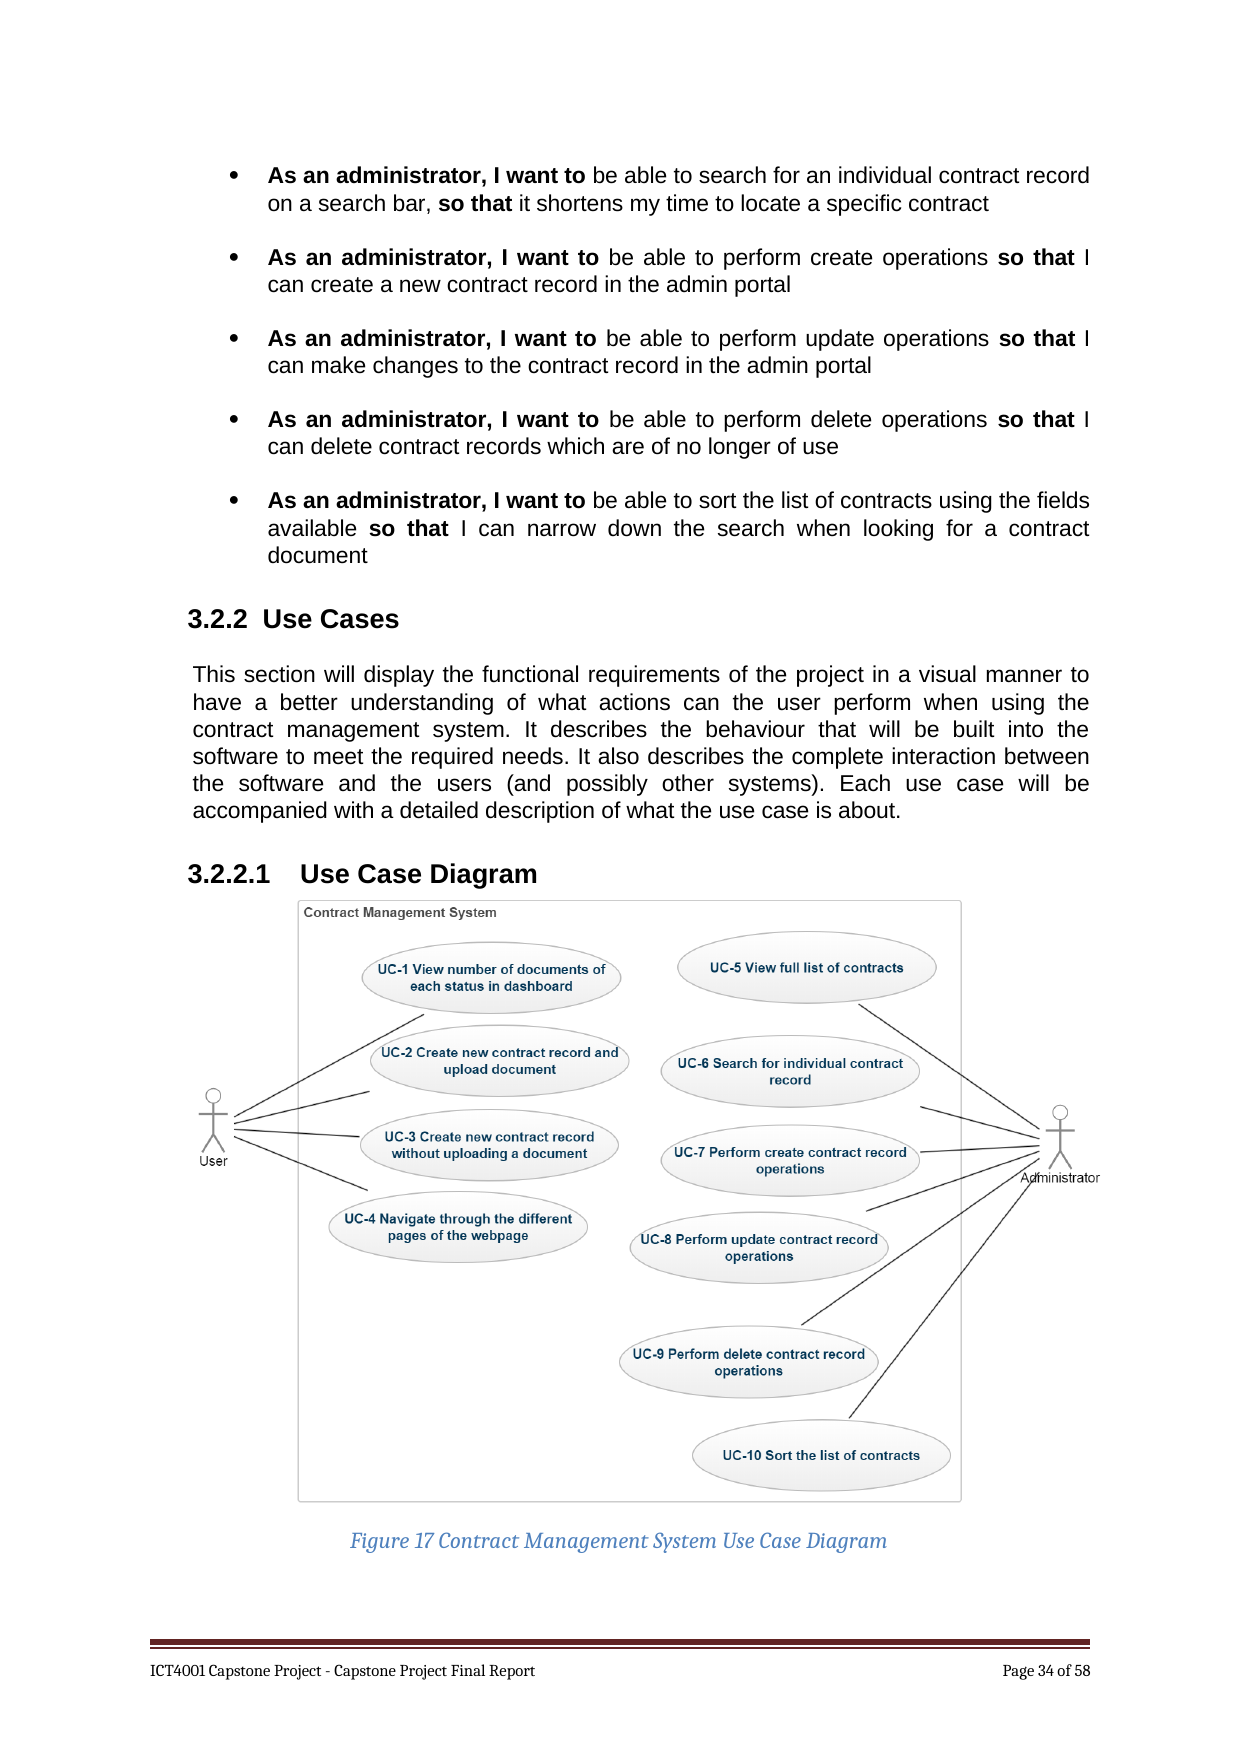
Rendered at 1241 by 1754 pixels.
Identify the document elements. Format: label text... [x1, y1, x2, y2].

list As an administrator, I want to be able to perform delete operations so that I can delete contract records which are of no longer of use [230, 406, 1090, 460]
text This section will display the functional requirements of the project in a visual manner to have a better understanding of what actions can the user perform when using the contract management system. It describes the behaviour that will be built into the software to meet the required needs. It also describes the complete interaction between the software and the users (and possibly other systems). Each use case will be accompanied with a detailed description of what the use case is about. [192, 661, 1090, 823]
subtitle Use Cases [187, 603, 1090, 634]
subtitle Figure 17 Contract Management System Use Case Diagram [150, 1528, 1090, 1554]
list As an administrator, I want to be able to sort the list of contracts using the fields available so that I can narrow down the search when looking for a contract document [230, 487, 1090, 568]
list As an administrator, I want to be able to search for an individual contract record on a search bar, so that it shortens my time to locate a specific contract [230, 162, 1090, 216]
list As an administrator, I want to be able to perform create operations so that I can create a new contract record in the admin portal [230, 244, 1090, 297]
subtitle Use Case Diagram [187, 858, 1090, 889]
list As an administrator, I want to be able to perform update operations so that I can make changes to the contract record in the admin portal [230, 325, 1090, 378]
picture [187, 896, 1105, 1508]
